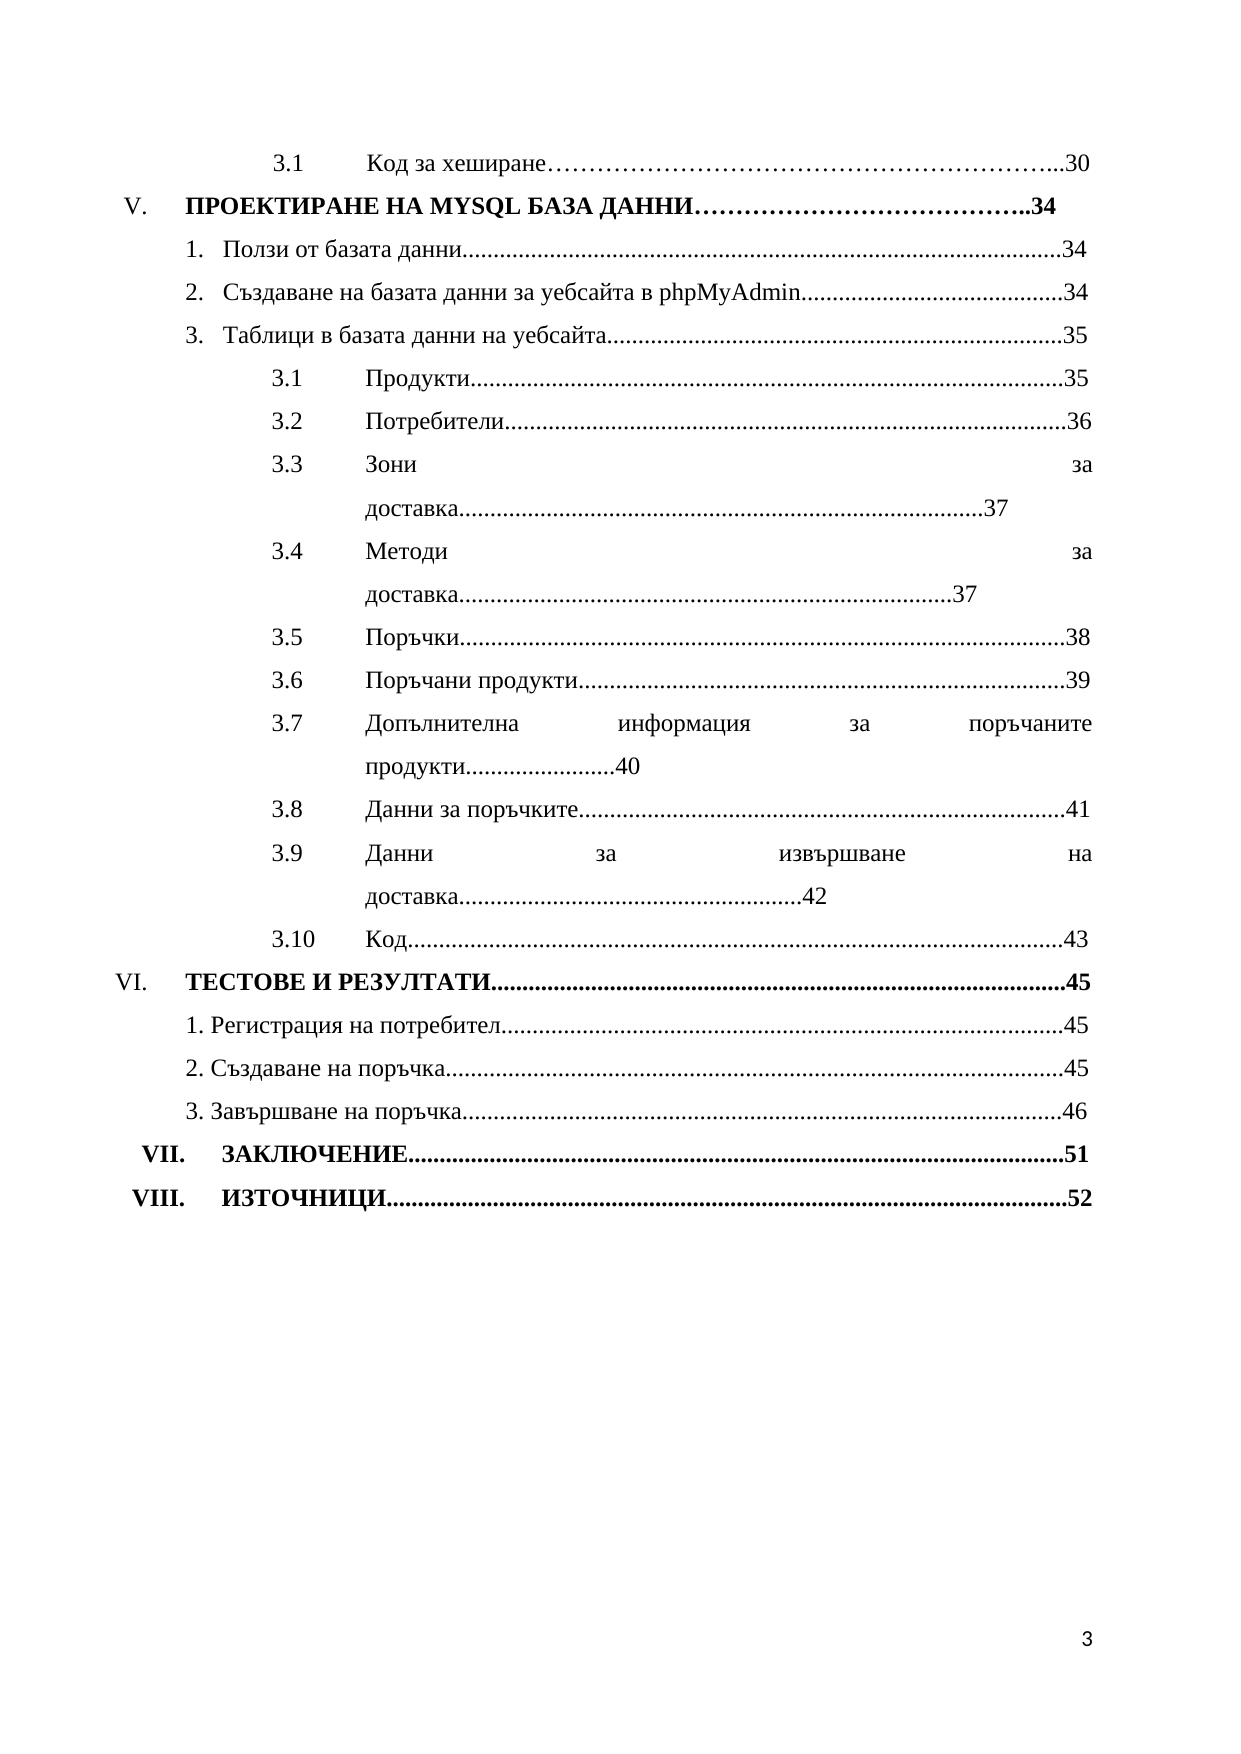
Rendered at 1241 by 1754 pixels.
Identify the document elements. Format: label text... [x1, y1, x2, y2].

list Продукти...............................................................................................35 [271, 363, 1093, 392]
list Ползи от базата данни................................................................................................34 [185, 234, 1093, 263]
list Методи за доставка...............................................................................37 [271, 536, 1093, 608]
list ТЕСТОВЕ И РЕЗУЛТАТИ............................................................................................45 [148, 967, 1093, 996]
list Потребители..........................................................................................36 [271, 406, 1093, 435]
list Създаване на базата данни за уебсайта в phpMyAdmin..........................................34 [185, 277, 1093, 306]
text 1. Регистрация на потребител..........................................................................................45 [185, 1010, 1093, 1039]
list 3.1 Код за хеширане……………………………………………………...30 [185, 148, 1093, 176]
list Таблици в базата данни на уебсайта.........................................................................35 [185, 320, 1093, 349]
list Код.........................................................................................................43 [271, 924, 1093, 953]
text 2. Създаване на поръчка...................................................................................................45 [185, 1053, 1093, 1082]
text 3. Завършване на поръчка................................................................................................46 [185, 1096, 1093, 1125]
list Данни за извършване на доставка.......................................................42 [271, 838, 1093, 909]
list Поръчани продукти..............................................................................39 [271, 665, 1093, 694]
list Данни за поръчките..............................................................................41 [271, 794, 1093, 823]
list ПРОЕКТИРАНЕ НА MYSQL БАЗА ДАННИ…………………………………..34 [148, 191, 1093, 219]
list ЗАКЛЮЧЕНИЕ.........................................................................................................51 [185, 1139, 1093, 1168]
list Зони за доставка....................................................................................37 [271, 449, 1093, 521]
list Поръчки.................................................................................................38 [271, 622, 1093, 651]
list Допълнителна информация за поръчаните продукти........................40 [271, 708, 1093, 780]
list ИЗТОЧНИЦИ.............................................................................................................52 [185, 1183, 1093, 1211]
